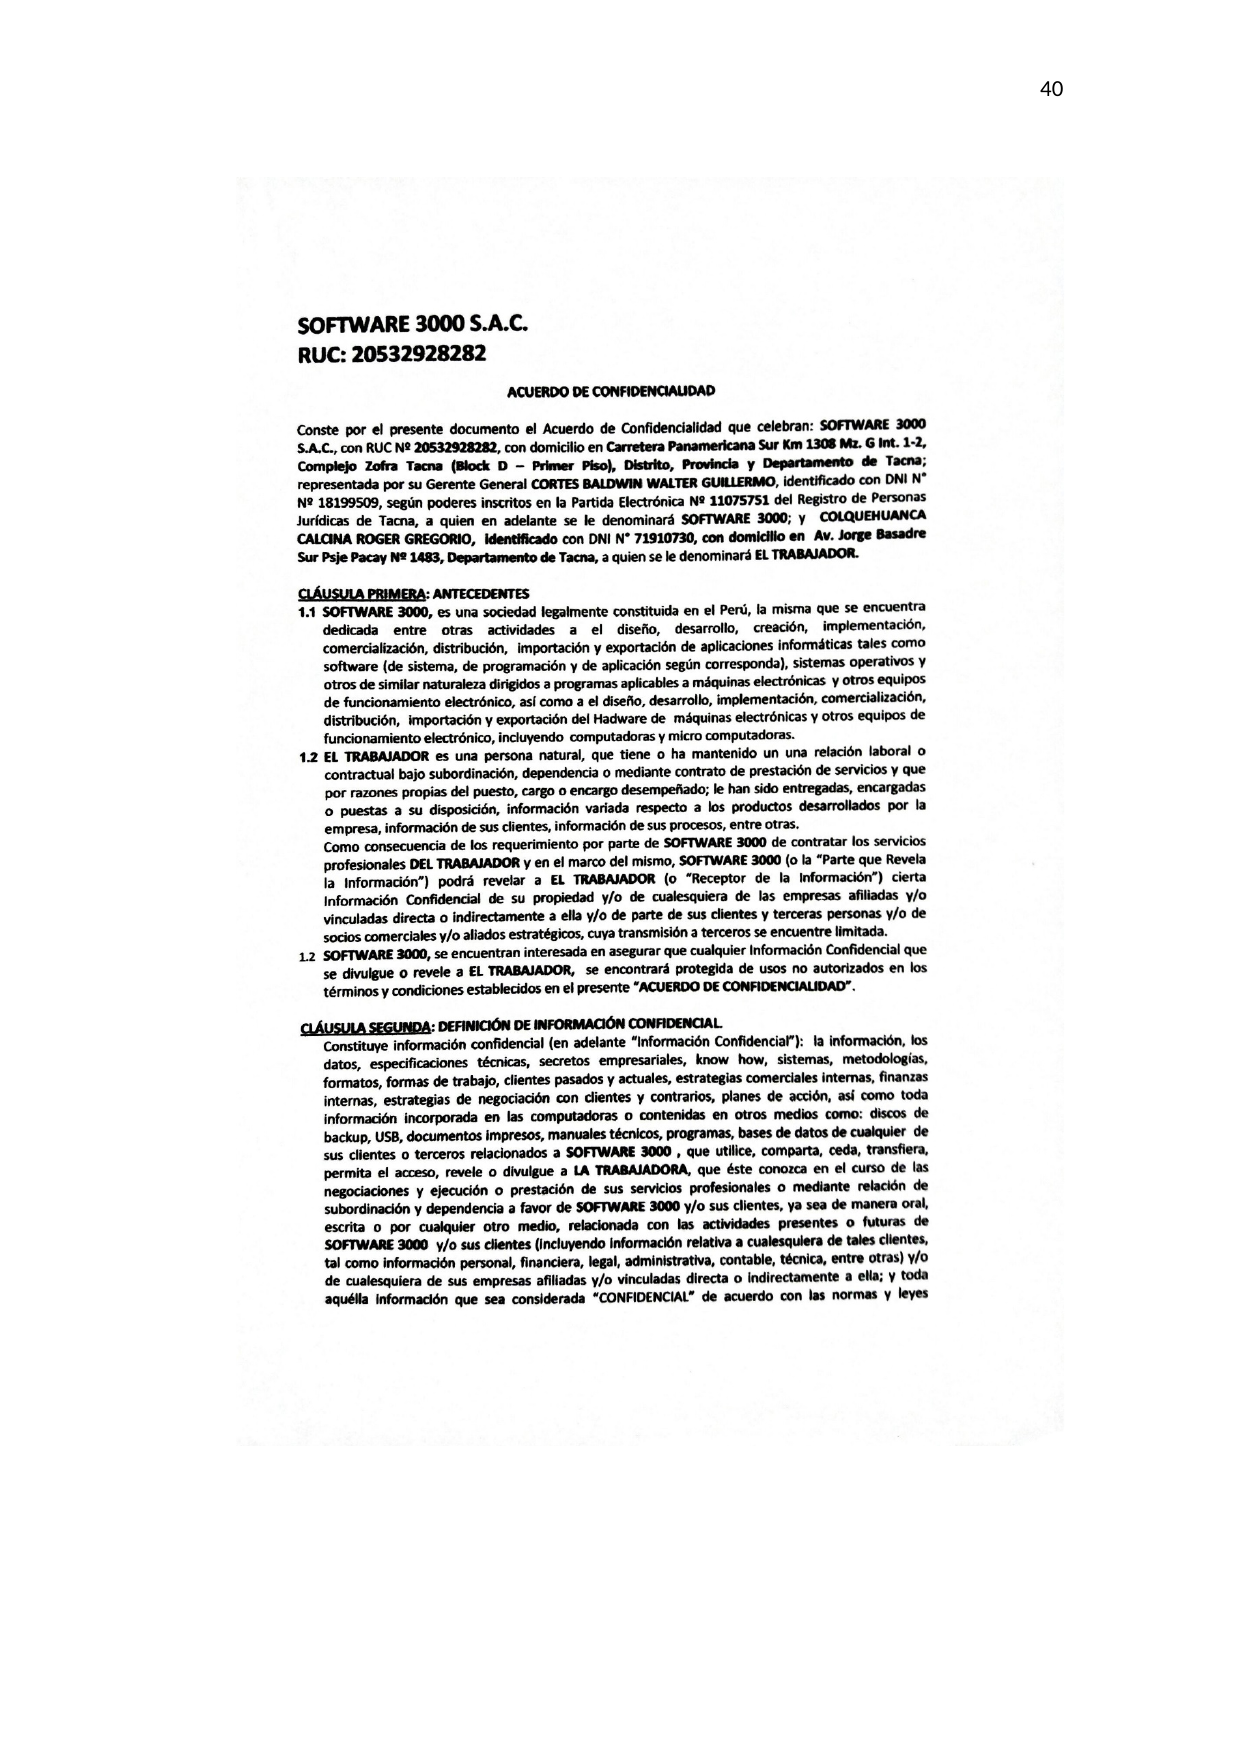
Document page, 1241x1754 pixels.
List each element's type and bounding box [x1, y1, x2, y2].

picture [236, 177, 1065, 1446]
